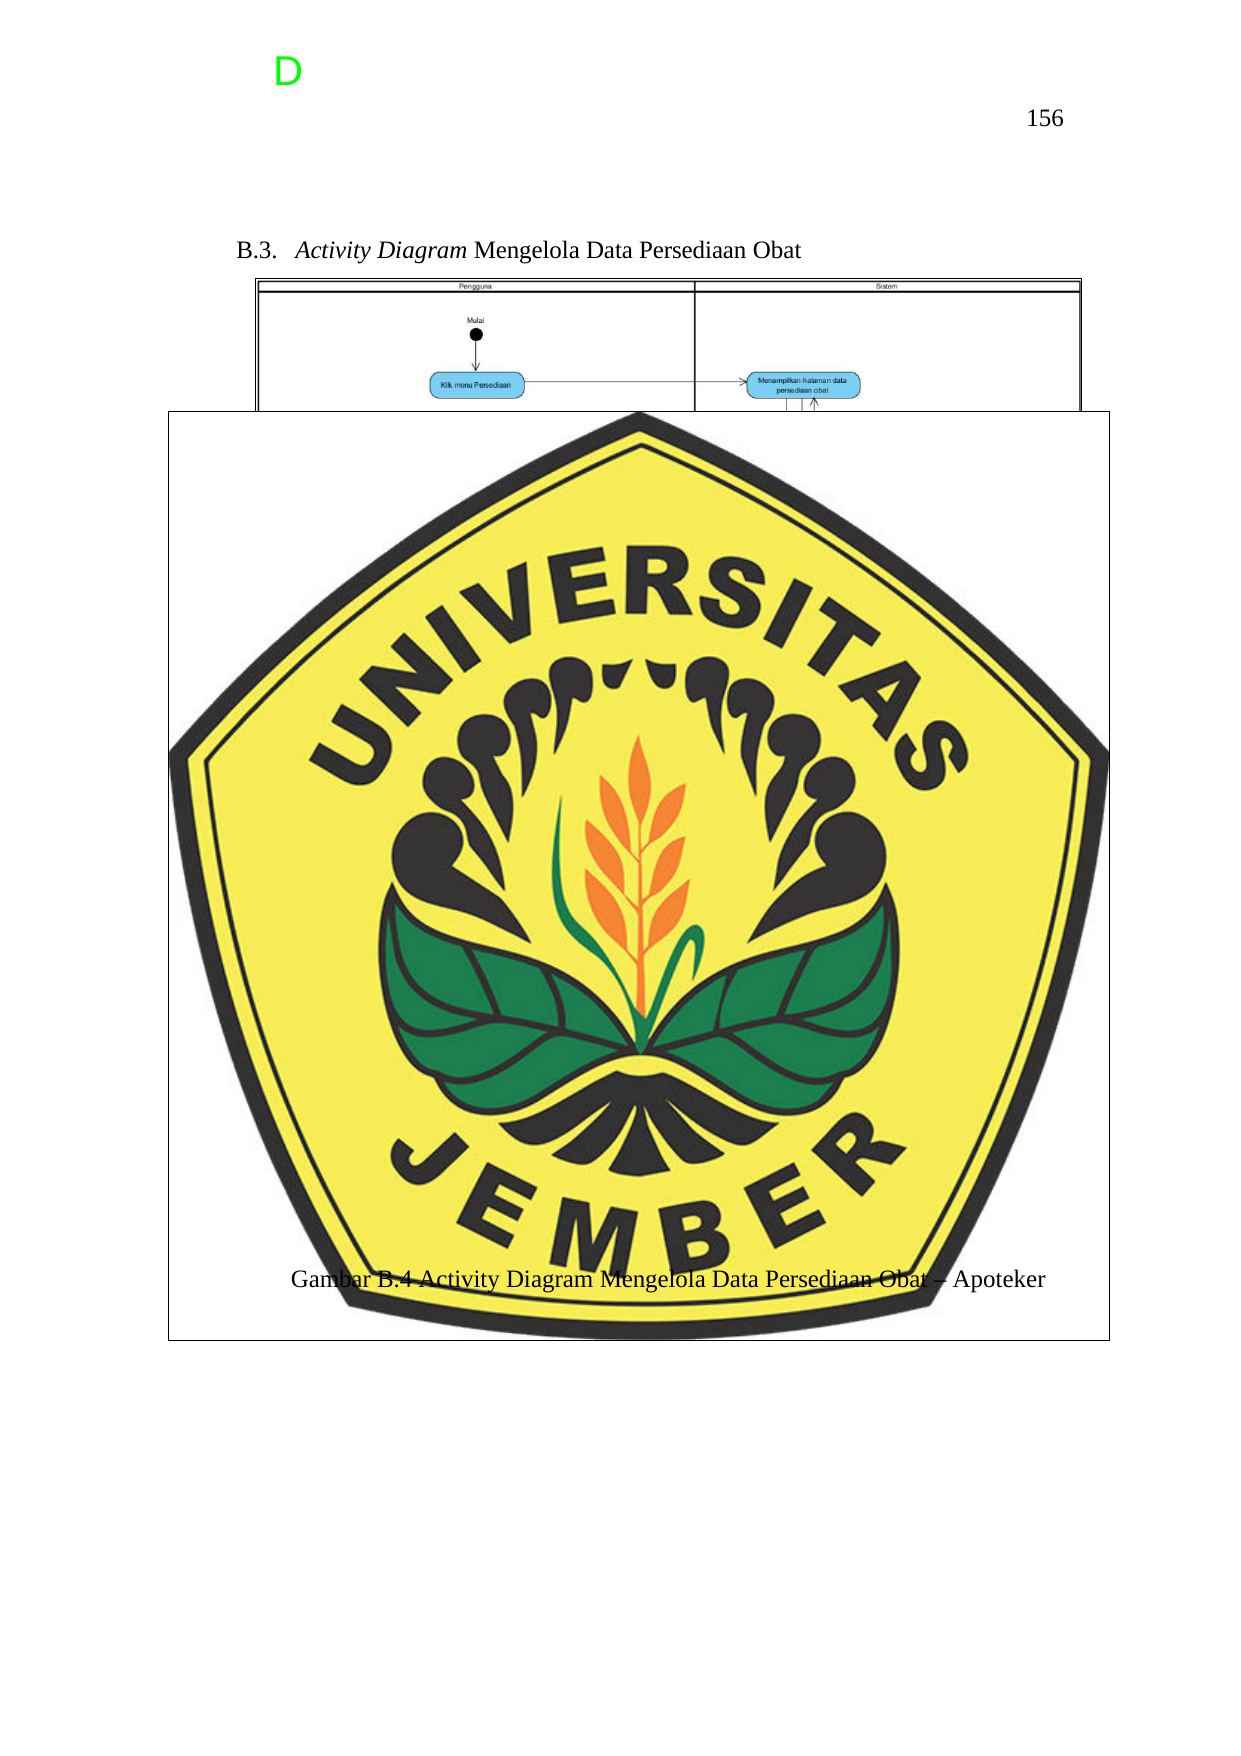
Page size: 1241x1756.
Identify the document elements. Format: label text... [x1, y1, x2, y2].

picture [256, 279, 1081, 411]
picture [169, 412, 1109, 1340]
list Activity Diagram Mengelola Data Persediaan Obat [236, 235, 1103, 264]
